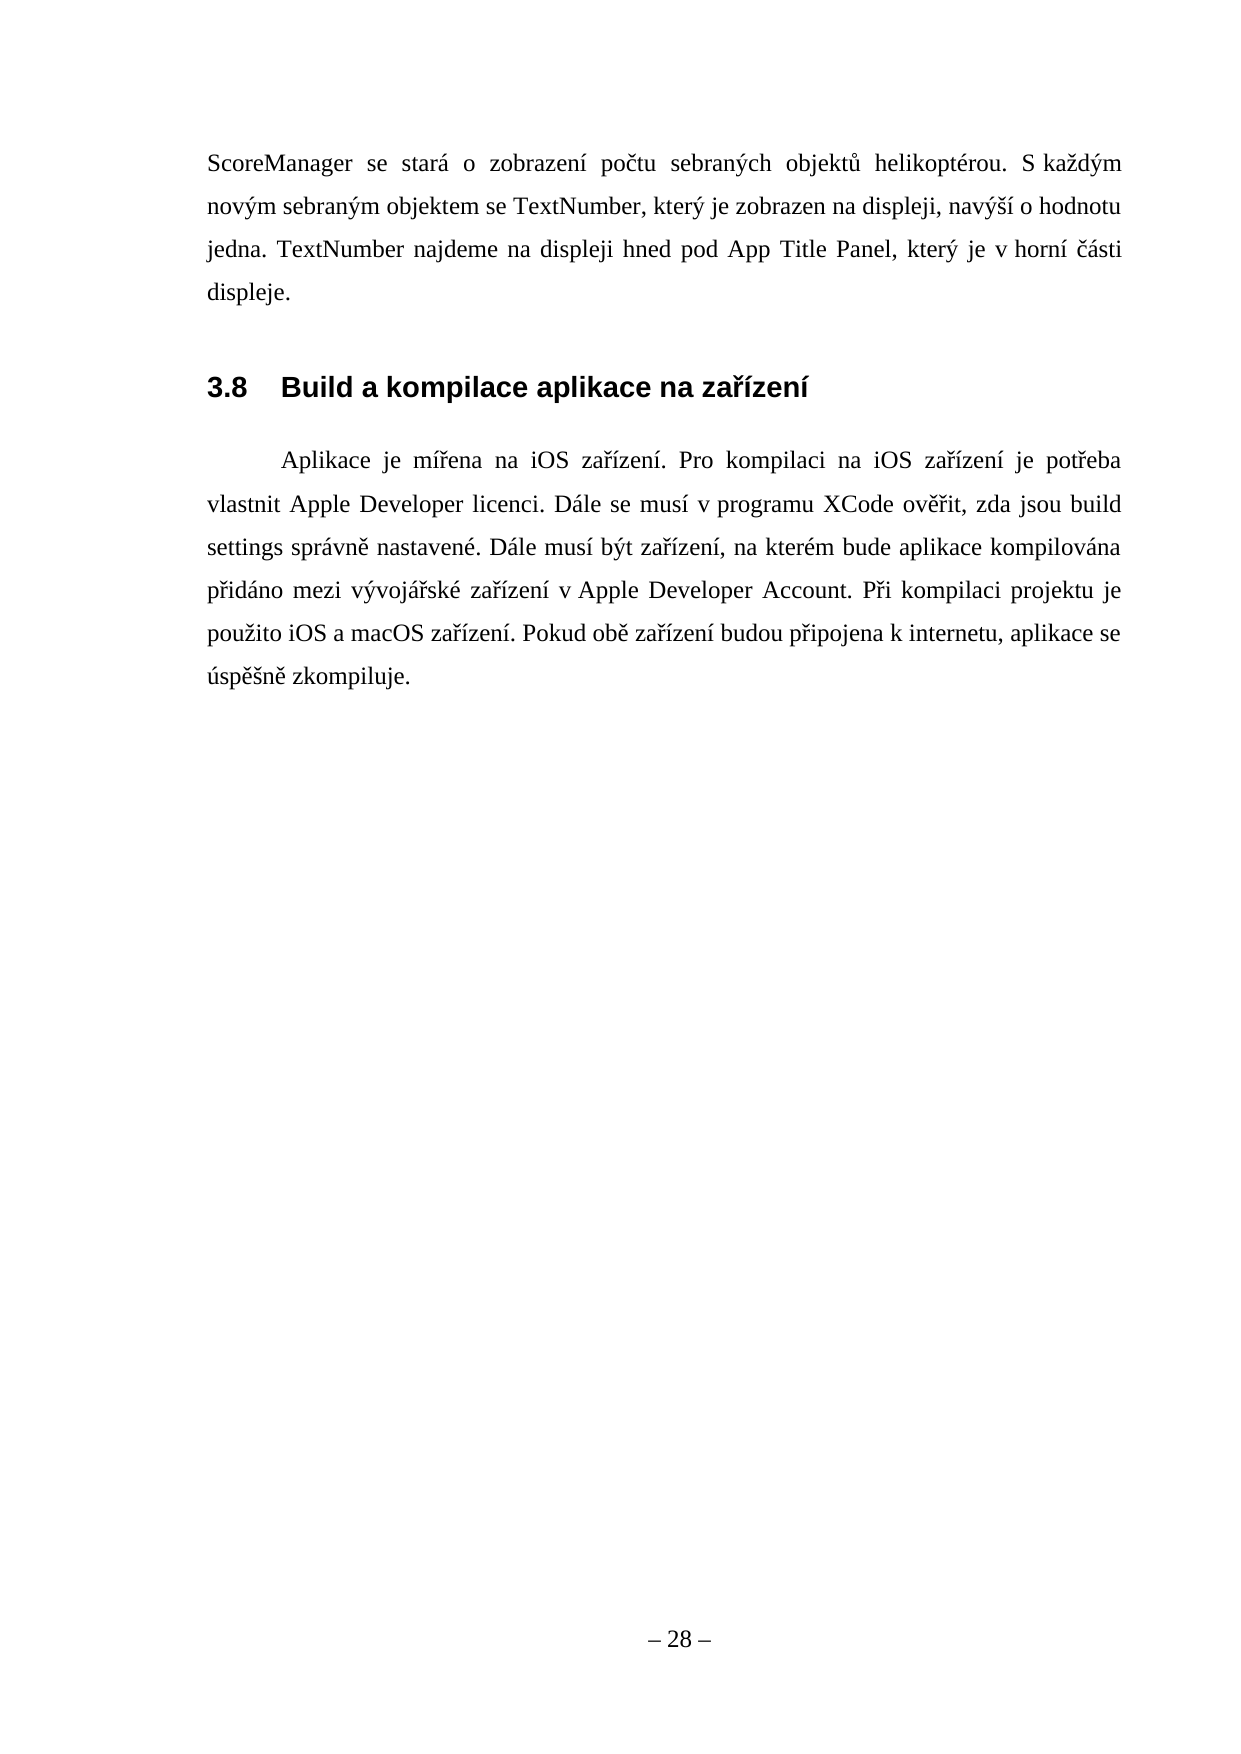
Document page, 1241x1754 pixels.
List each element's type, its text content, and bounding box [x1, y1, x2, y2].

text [207, 148, 1122, 306]
subtitle Build a kompilace aplikace na zařízení [207, 370, 1122, 404]
text Aplikace je mířena na iOS zařízení. Pro kompilaci na iOS zařízení je potřeba vlastnit Apple Developer licenci. Dále se musí v programu XCode ověřit, zda jsou build settings správně nastavené. Dále musí být zařízení, na kterém bude aplikace kompilována přidáno mezi vývojářské zařízení v Apple Developer Account. Při kompilaci projektu je použito iOS a macOS zařízení. Pokud obě zařízení budou připojena k internetu, aplikace se úspěšně zkompiluje. [207, 446, 1122, 690]
